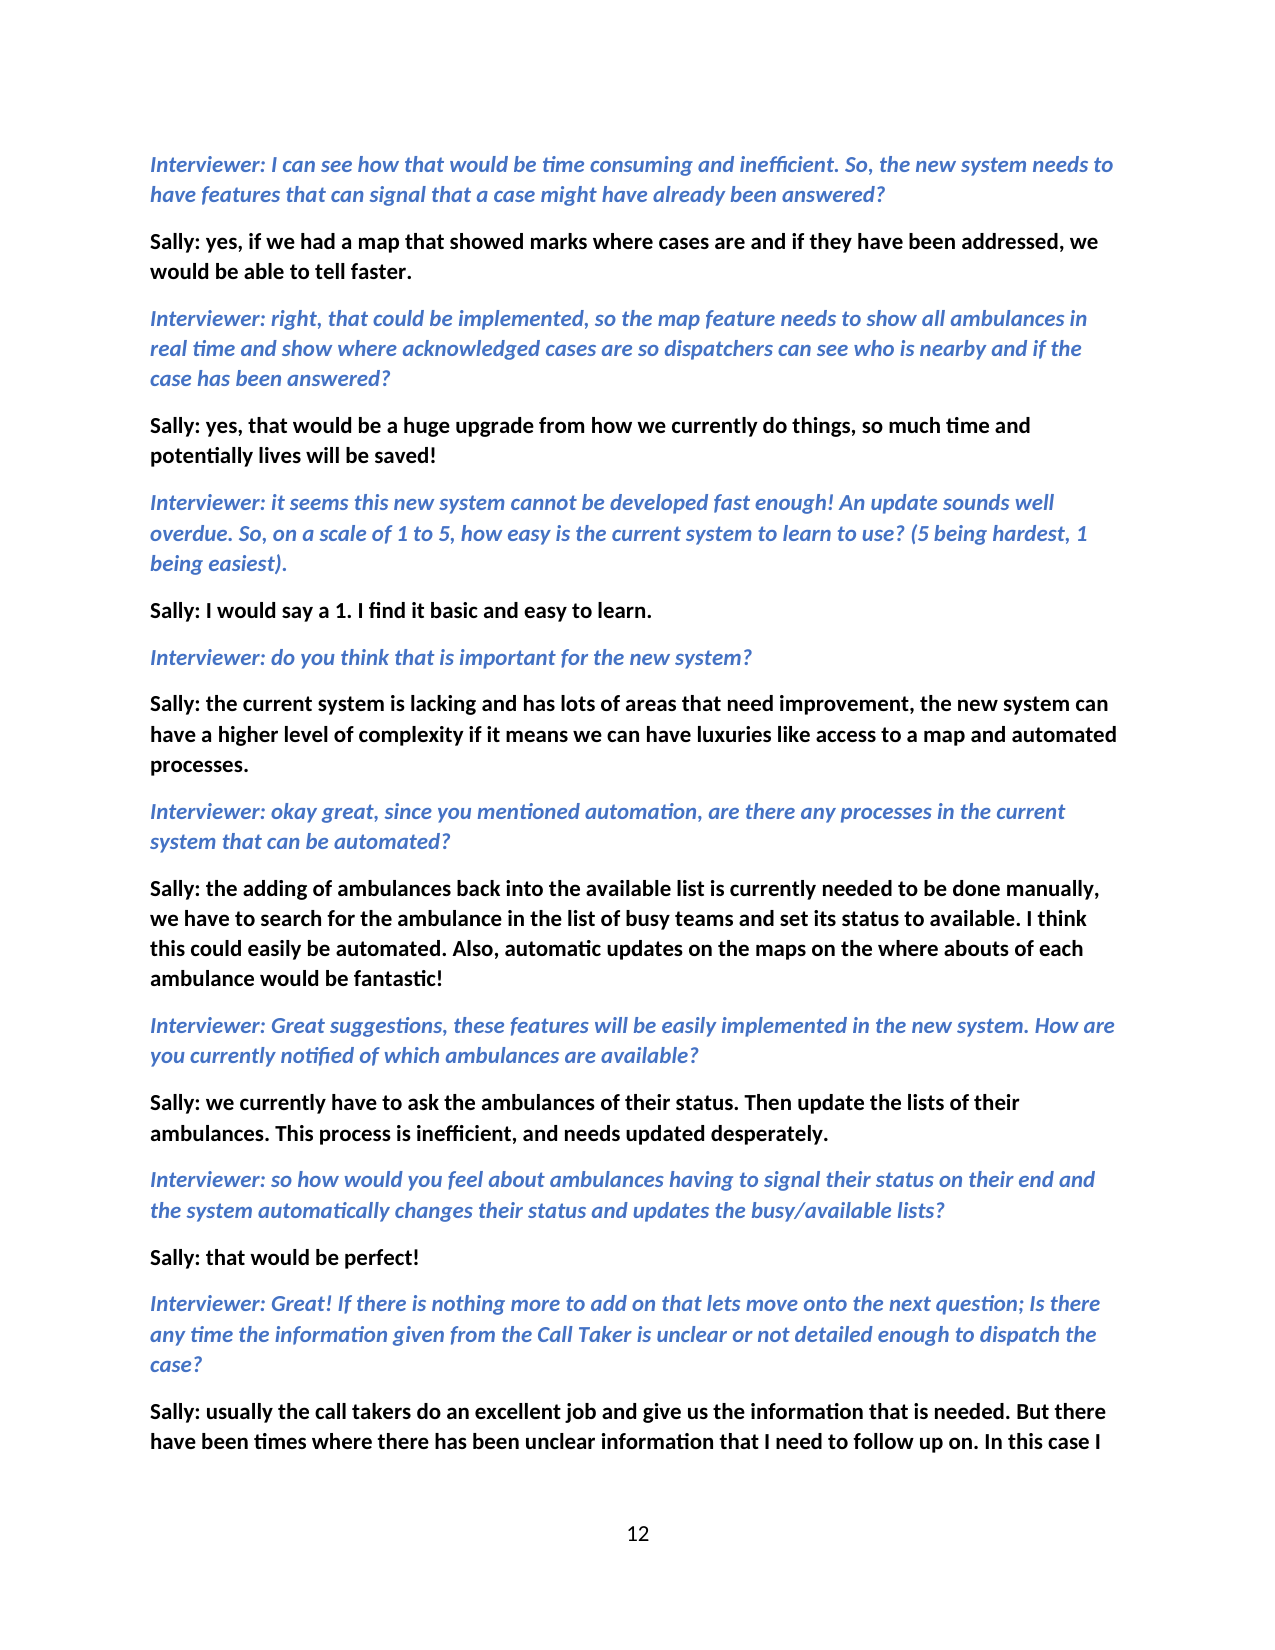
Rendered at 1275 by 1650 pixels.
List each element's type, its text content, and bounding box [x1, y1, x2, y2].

text Interviewer: Great suggestions, these features will be easily implemented in the new system. How are you currently notified of which ambulances are available? [150, 1011, 1125, 1070]
text Interviewer: do you think that is important for the new system? [150, 643, 1125, 671]
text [150, 1397, 1125, 1455]
text Sally: that would be perfect! [150, 1243, 1125, 1271]
text Sally: the current system is lacking and has lots of areas that need improvement, the new system can have a higher level of complexity if it means we can have luxuries like access to a map and automated processes. [150, 689, 1125, 778]
text Sally: yes, that would be a huge upgrade from how we currently do things, so much time and potentially lives will be saved! [150, 411, 1125, 470]
text Sally: I would say a 1. I find it basic and easy to learn. [150, 596, 1125, 624]
text Interviewer: Great! If there is nothing more to add on that lets move onto the next question; Is there any time the information given from the Call Taker is unclear or not detailed enough to dispatch the case? [150, 1289, 1125, 1378]
text Interviewer: okay great, since you mentioned automation, are there any processes in the current system that can be automated? [150, 797, 1125, 855]
text Interviewer: it seems this new system cannot be developed fast enough! An update sounds well overdue. So, on a scale of 1 to 5, how easy is the current system to learn to use? (5 being hardest, 1 being easiest). [150, 488, 1125, 577]
text Sally: we currently have to ask the ambulances of their status. Then update the lists of their ambulances. This process is inefficient, and needs updated desperately. [150, 1088, 1125, 1147]
text Sally: yes, if we had a map that showed marks where cases are and if they have been addressed, we would be able to tell faster. [150, 227, 1125, 285]
text Interviewer: I can see how that would be time consuming and inefficient. So, the new system needs to have features that can signal that a case might have already been answered? [150, 150, 1125, 208]
text Sally: the adding of ambulances back into the available list is currently needed to be done manually, we have to search for the ambulance in the list of busy teams and set its status to available. I think this could easily be automated. Also, automatic updates on the maps on the where abouts of each ambulance would be fantastic! [150, 874, 1125, 993]
text Interviewer: right, that could be implemented, so the map feature needs to show all ambulances in real time and show where acknowledged cases are so dispatchers can see who is nearby and if the case has been answered? [150, 304, 1125, 393]
text Interviewer: so how would you feel about ambulances having to signal their status on their end and the system automatically changes their status and updates the busy/available lists? [150, 1166, 1125, 1224]
